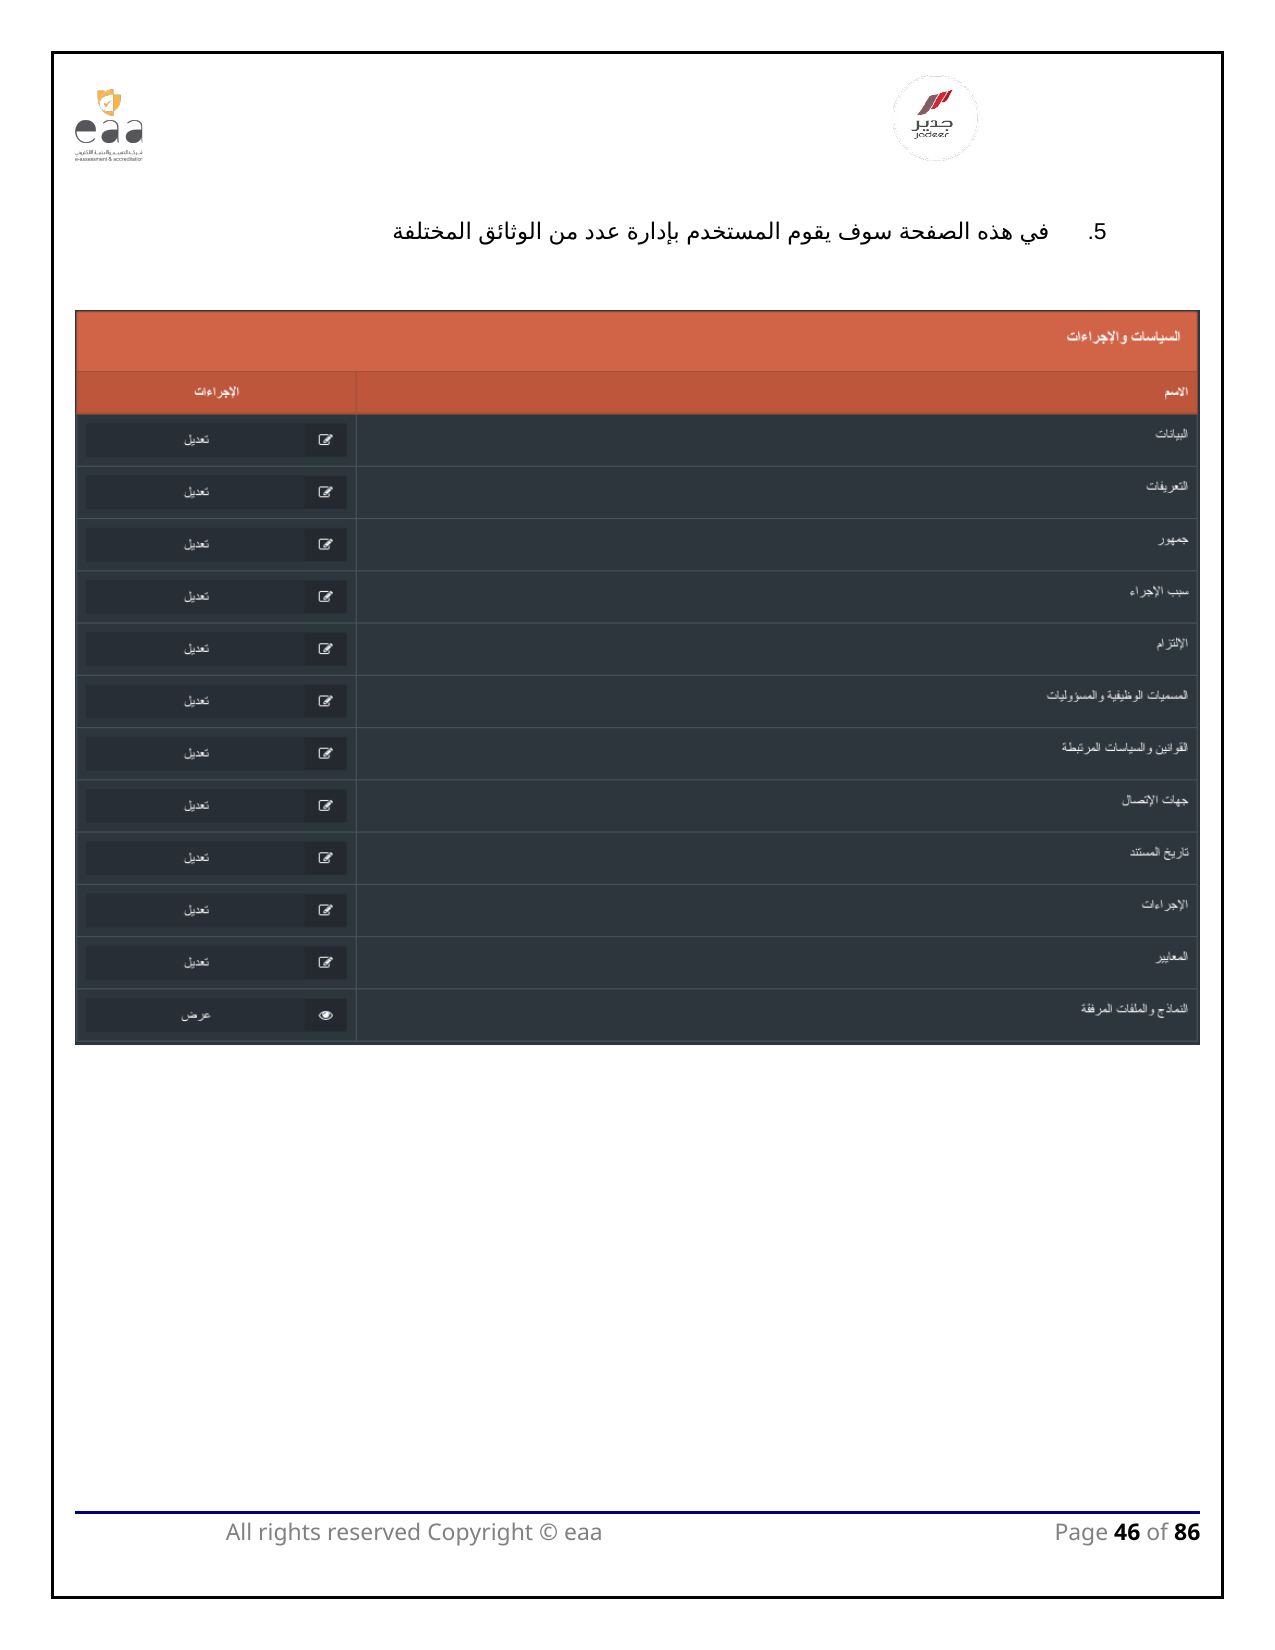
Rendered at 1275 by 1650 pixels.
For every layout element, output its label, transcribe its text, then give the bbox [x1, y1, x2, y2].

picture [75, 310, 1200, 1045]
picture [892, 75, 979, 161]
list في هذه الصفحة سوف يقوم المستخدم بإدارة عدد من الوثائق المختلفة [75, 218, 1125, 244]
picture [75, 89, 143, 161]
